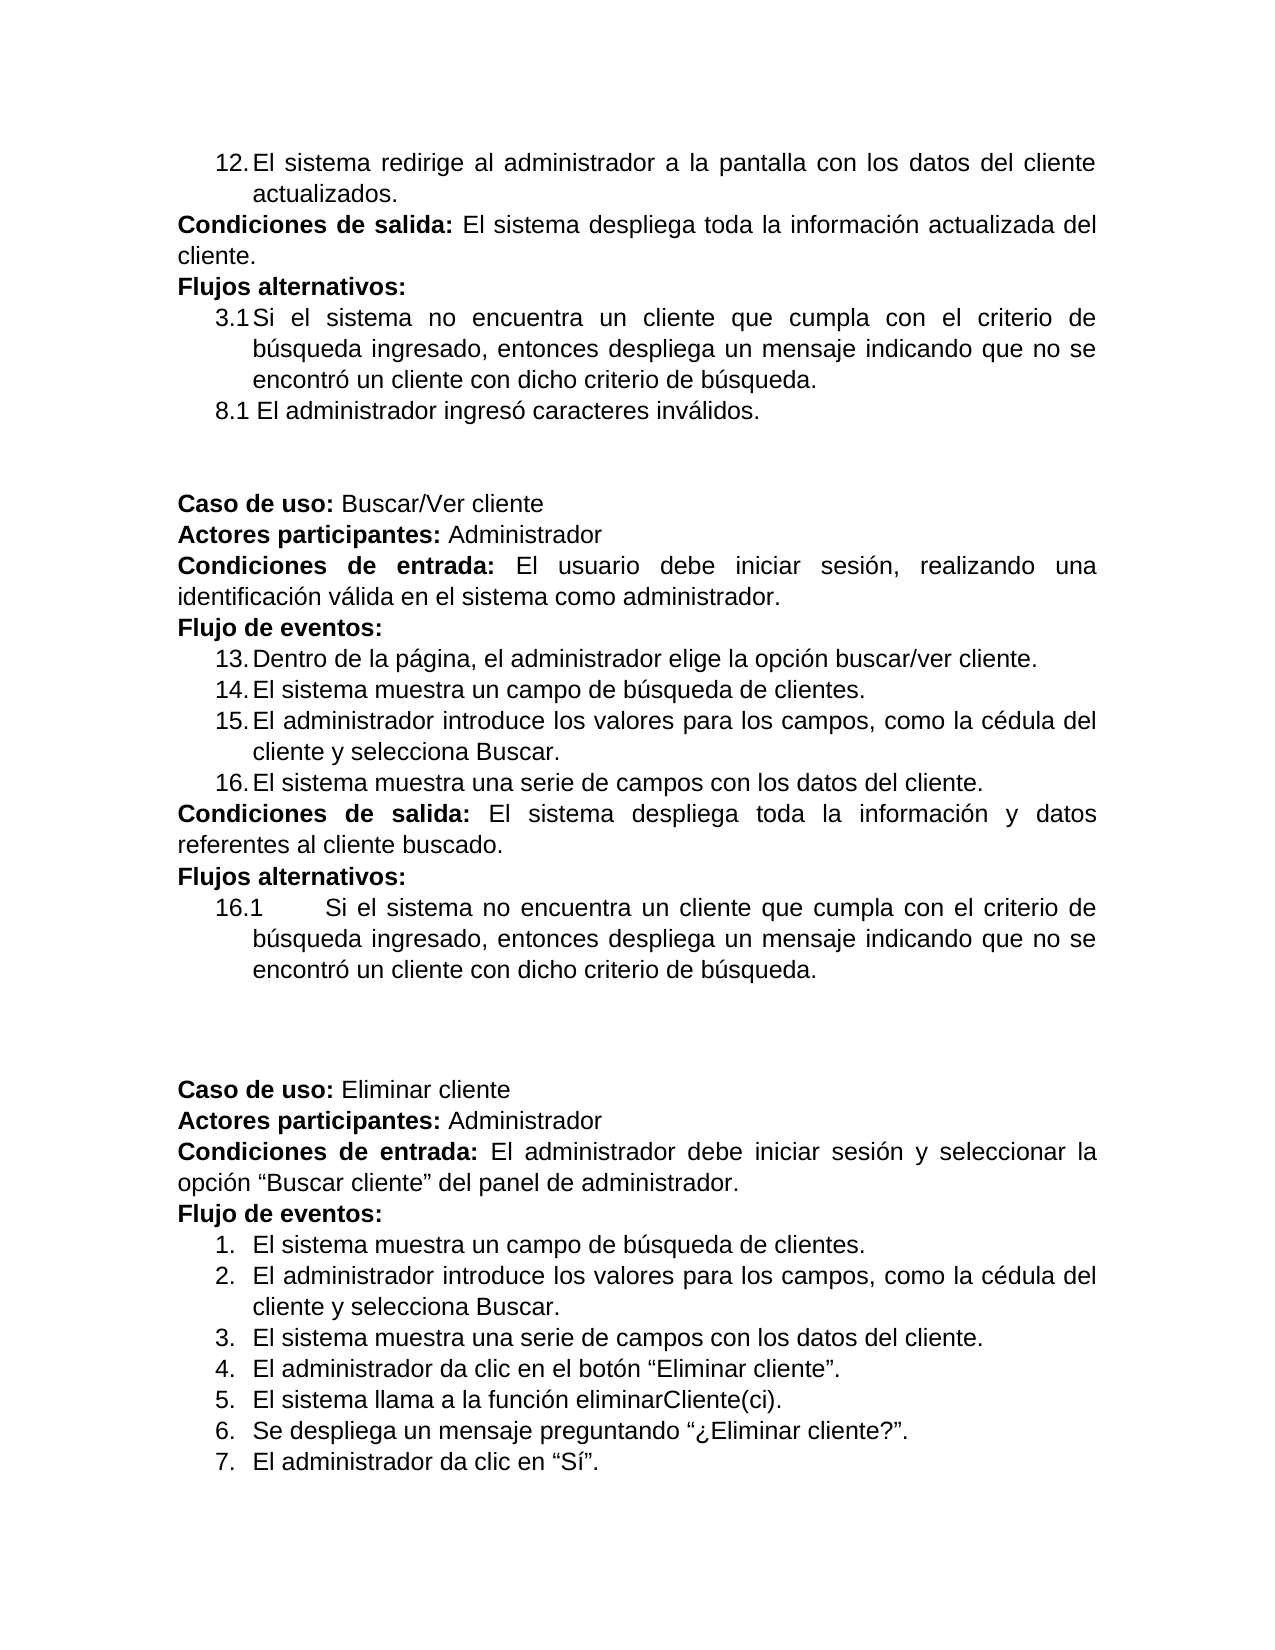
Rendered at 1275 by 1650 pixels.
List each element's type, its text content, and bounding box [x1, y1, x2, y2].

list Si el sistema no encuentra un cliente que cumpla con el criterio de búsqueda ingresado, entonces despliega un mensaje indicando que no se encontró un cliente con dicho criterio de búsqueda. [215, 893, 1098, 983]
list El administrador da clic en el botón “Eliminar cliente”. [215, 1354, 1098, 1383]
text Actores participantes: Administrador [177, 520, 1098, 549]
text Condiciones de entrada: El usuario debe iniciar sesión, realizando una identificación válida en el sistema como administrador. [177, 551, 1098, 611]
list El sistema muestra una serie de campos con los datos del cliente. [215, 1323, 1098, 1352]
list El sistema muestra una serie de campos con los datos del cliente. [215, 768, 1098, 797]
text Flujos alternativos: [177, 272, 1098, 301]
text Flujo de eventos: [177, 1199, 1098, 1228]
text Caso de uso: Eliminar cliente [177, 1075, 1098, 1103]
text Condiciones de salida: El sistema despliega toda la información actualizada del cliente. [177, 210, 1098, 269]
list Se despliega un mensaje preguntando “¿Eliminar cliente?”. [215, 1416, 1098, 1445]
text Condiciones de entrada: El administrador debe iniciar sesión y seleccionar la opción “Buscar cliente” del panel de administrador. [177, 1137, 1098, 1197]
text Caso de uso: Buscar/Ver cliente [177, 489, 1098, 518]
text Actores participantes: Administrador [177, 1106, 1098, 1134]
text Flujo de eventos: [177, 613, 1098, 642]
text 8.1 El administrador ingresó caracteres inválidos. [215, 396, 1098, 425]
list El sistema redirige al administrador a la pantalla con los datos del cliente actualizados. [215, 148, 1098, 207]
text Flujos alternativos: [177, 862, 1098, 890]
list El sistema muestra un campo de búsqueda de clientes. [215, 1230, 1098, 1259]
list Dentro de la página, el administrador elige la opción buscar/ver cliente. [215, 644, 1098, 673]
list El administrador da clic en “Sí”. [215, 1447, 1098, 1476]
list El administrador introduce los valores para los campos, como la cédula del cliente y selecciona Buscar. [215, 1261, 1098, 1321]
list El sistema muestra un campo de búsqueda de clientes. [215, 675, 1098, 704]
text Condiciones de salida: El sistema despliega toda la información y datos referentes al cliente buscado. [177, 799, 1098, 859]
list Si el sistema no encuentra un cliente que cumpla con el criterio de búsqueda ingresado, entonces despliega un mensaje indicando que no se encontró un cliente con dicho criterio de búsqueda. [215, 303, 1098, 394]
list El sistema llama a la función eliminarCliente(ci). [215, 1385, 1098, 1414]
list El administrador introduce los valores para los campos, como la cédula del cliente y selecciona Buscar. [215, 706, 1098, 766]
